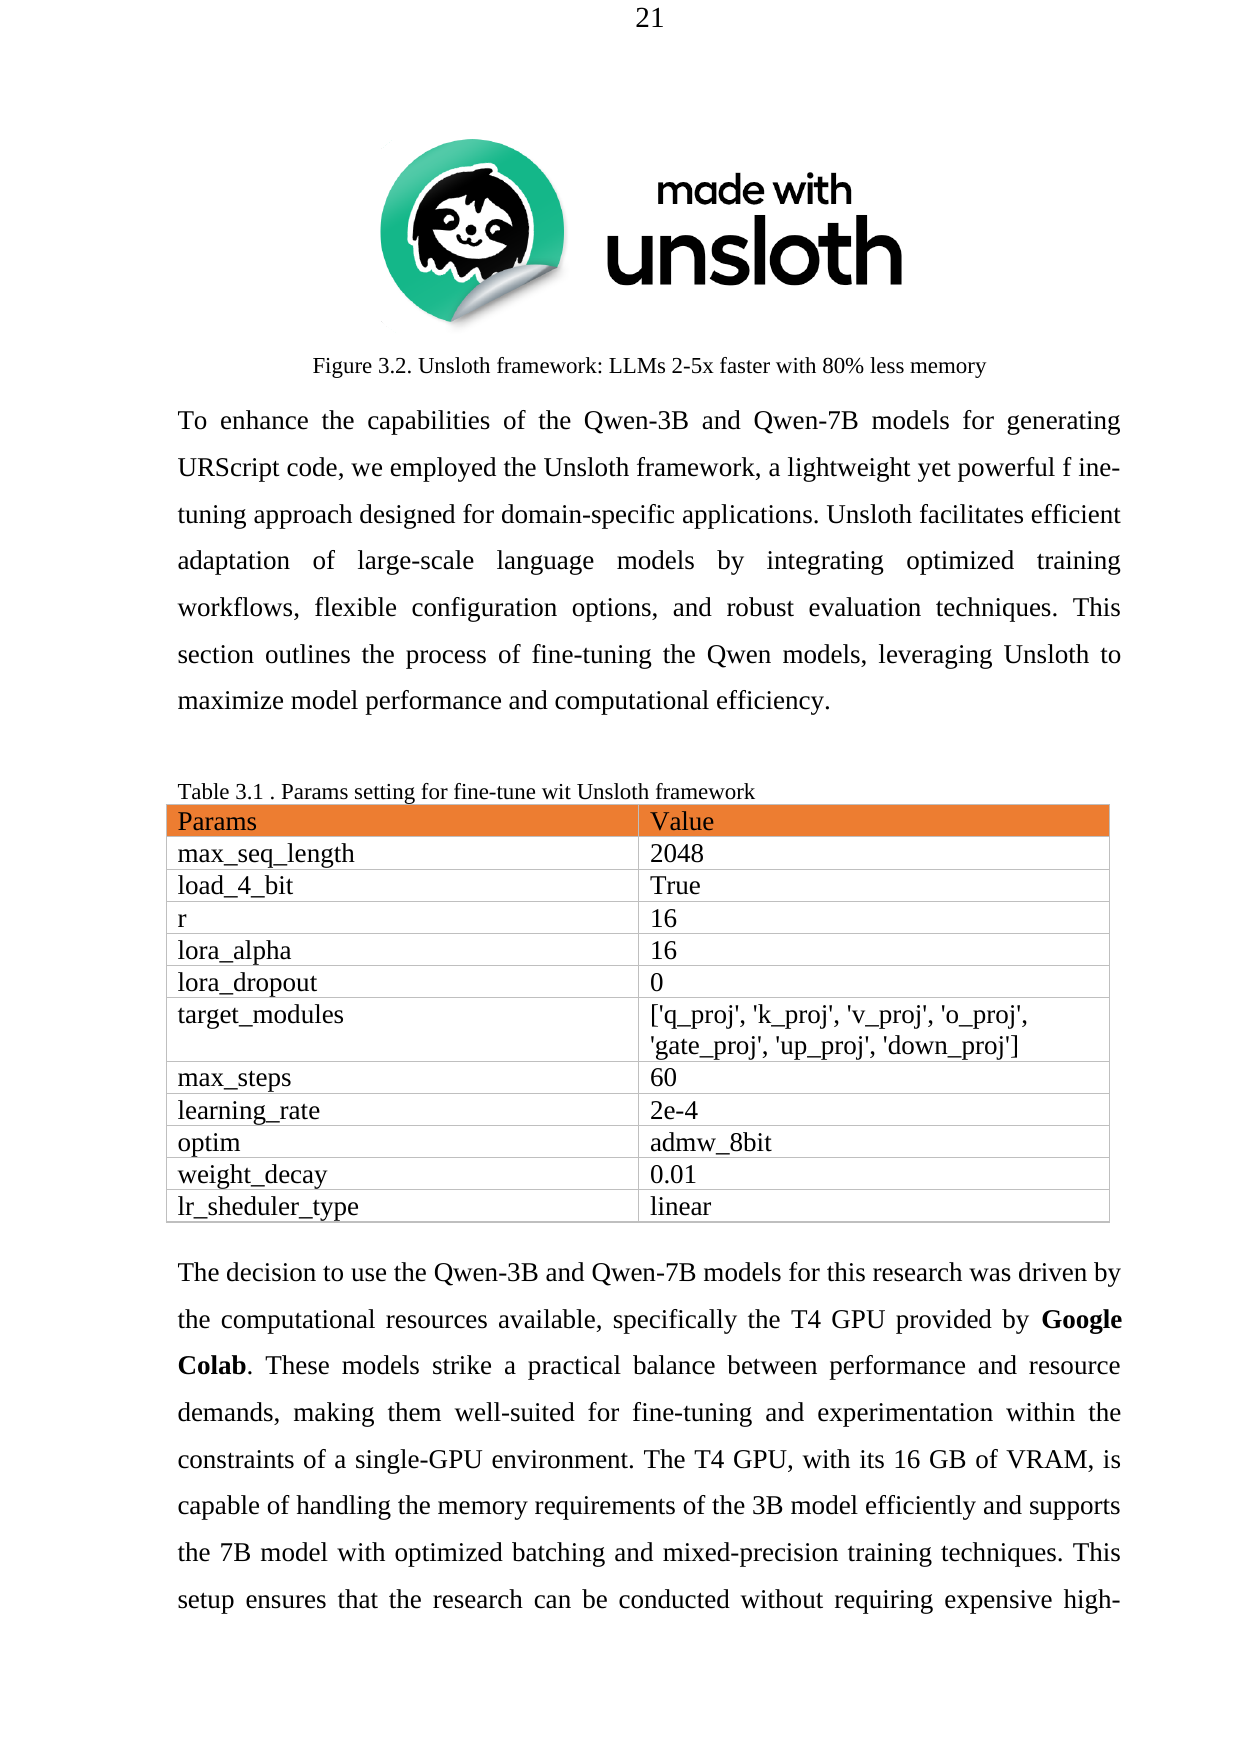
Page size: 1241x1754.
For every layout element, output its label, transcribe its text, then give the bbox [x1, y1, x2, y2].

table_cell 2e-4 [639, 1094, 1109, 1125]
table_cell ['q_proj', 'k_proj', 'v_proj', 'o_proj', 'gate_proj', 'up_proj', 'down_proj'] [639, 998, 1109, 1061]
text To enhance the capabilities of the Qwen-3B and Qwen-7B models for generating URScript code, we employed the Unsloth framework, a lightweight yet powerful f ine-tuning approach designed for domain-specific applications. Unsloth facilitates efficient adaptation of large-scale language models by integrating optimized training workflows, flexible configuration options, and robust evaluation techniques. This section outlines the process of fine-tuning the Qwen models, leveraging Unsloth to maximize model performance and computational efficiency. [177, 404, 1122, 716]
table_cell lora_dropout [167, 966, 638, 997]
table_cell 0.01 [639, 1158, 1109, 1189]
table_cell max_steps [167, 1062, 638, 1093]
table_cell lora_alpha [167, 934, 638, 965]
table_cell admw_8bit [639, 1126, 1109, 1157]
table_cell optim [167, 1126, 638, 1157]
table_cell linear [639, 1190, 1109, 1221]
table_header Value [639, 805, 1109, 836]
table_cell r [167, 902, 638, 933]
table_cell weight_decay [167, 1158, 638, 1189]
table_cell 0 [639, 966, 1109, 997]
table_cell learning_rate [167, 1094, 638, 1125]
table_cell max_seq_length [167, 837, 638, 868]
text Figure 3.2. Unsloth framework: LLMs 2-5x faster with 80% less memory [177, 352, 1122, 378]
table_cell 16 [639, 902, 1109, 933]
picture [344, 118, 966, 352]
table_header Params [167, 805, 638, 836]
table_cell True [639, 870, 1109, 901]
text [177, 1256, 1122, 1614]
table_cell lr_sheduler_type [167, 1190, 638, 1221]
table_cell 16 [639, 934, 1109, 965]
table_cell target_modules [167, 998, 638, 1061]
text Table 3.1 . Params setting for fine-tune wit Unsloth framework [177, 778, 1122, 804]
table_cell 2048 [639, 837, 1109, 868]
table_cell load_4_bit [167, 870, 638, 901]
table_cell 60 [639, 1062, 1109, 1093]
